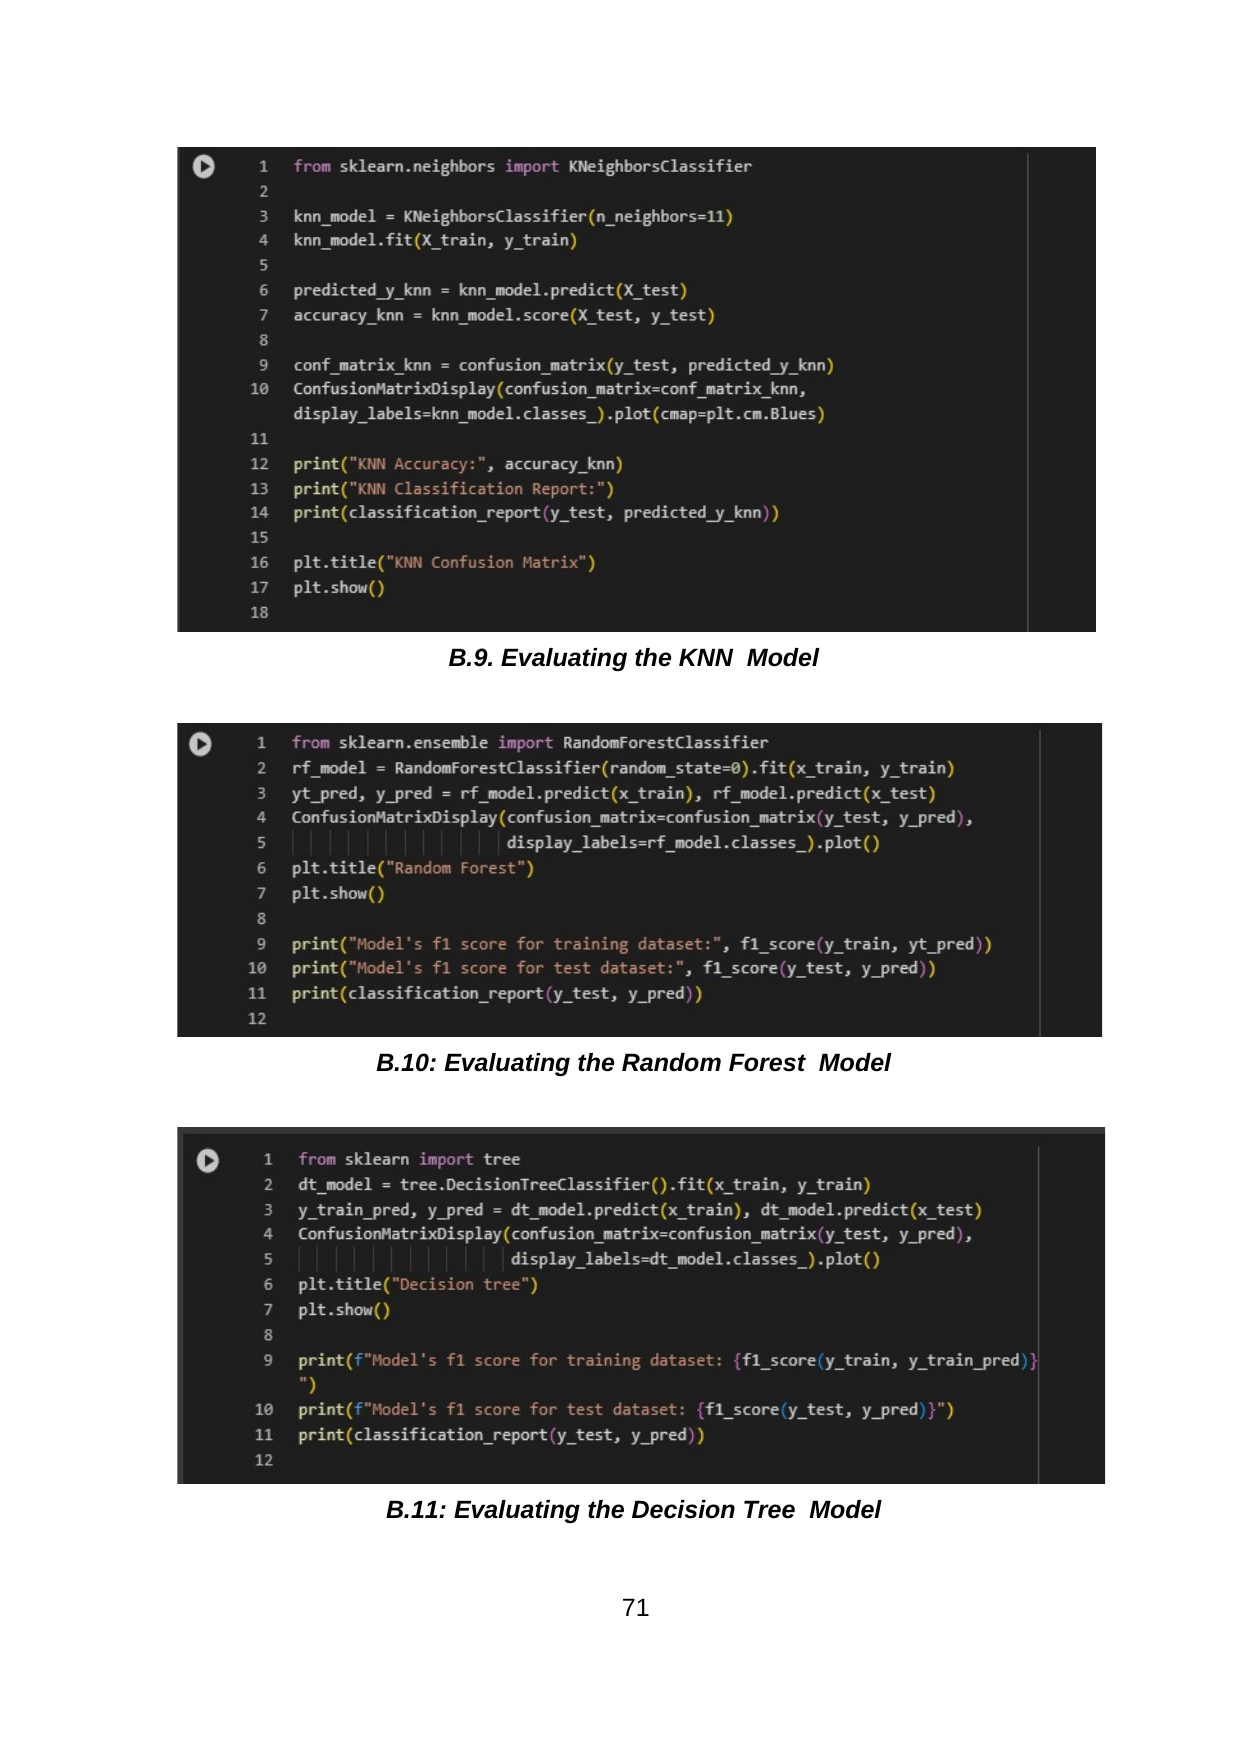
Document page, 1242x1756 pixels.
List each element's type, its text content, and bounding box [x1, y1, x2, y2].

text B.11: Evaluating the Decision Tree Model [177, 1495, 1093, 1524]
picture [177, 723, 1103, 1037]
picture [177, 1127, 1106, 1484]
text B.9. Evaluating the KNN Model [177, 643, 1093, 672]
picture [177, 147, 1096, 632]
text B.10: Evaluating the Random Forest Model [177, 1048, 1093, 1076]
